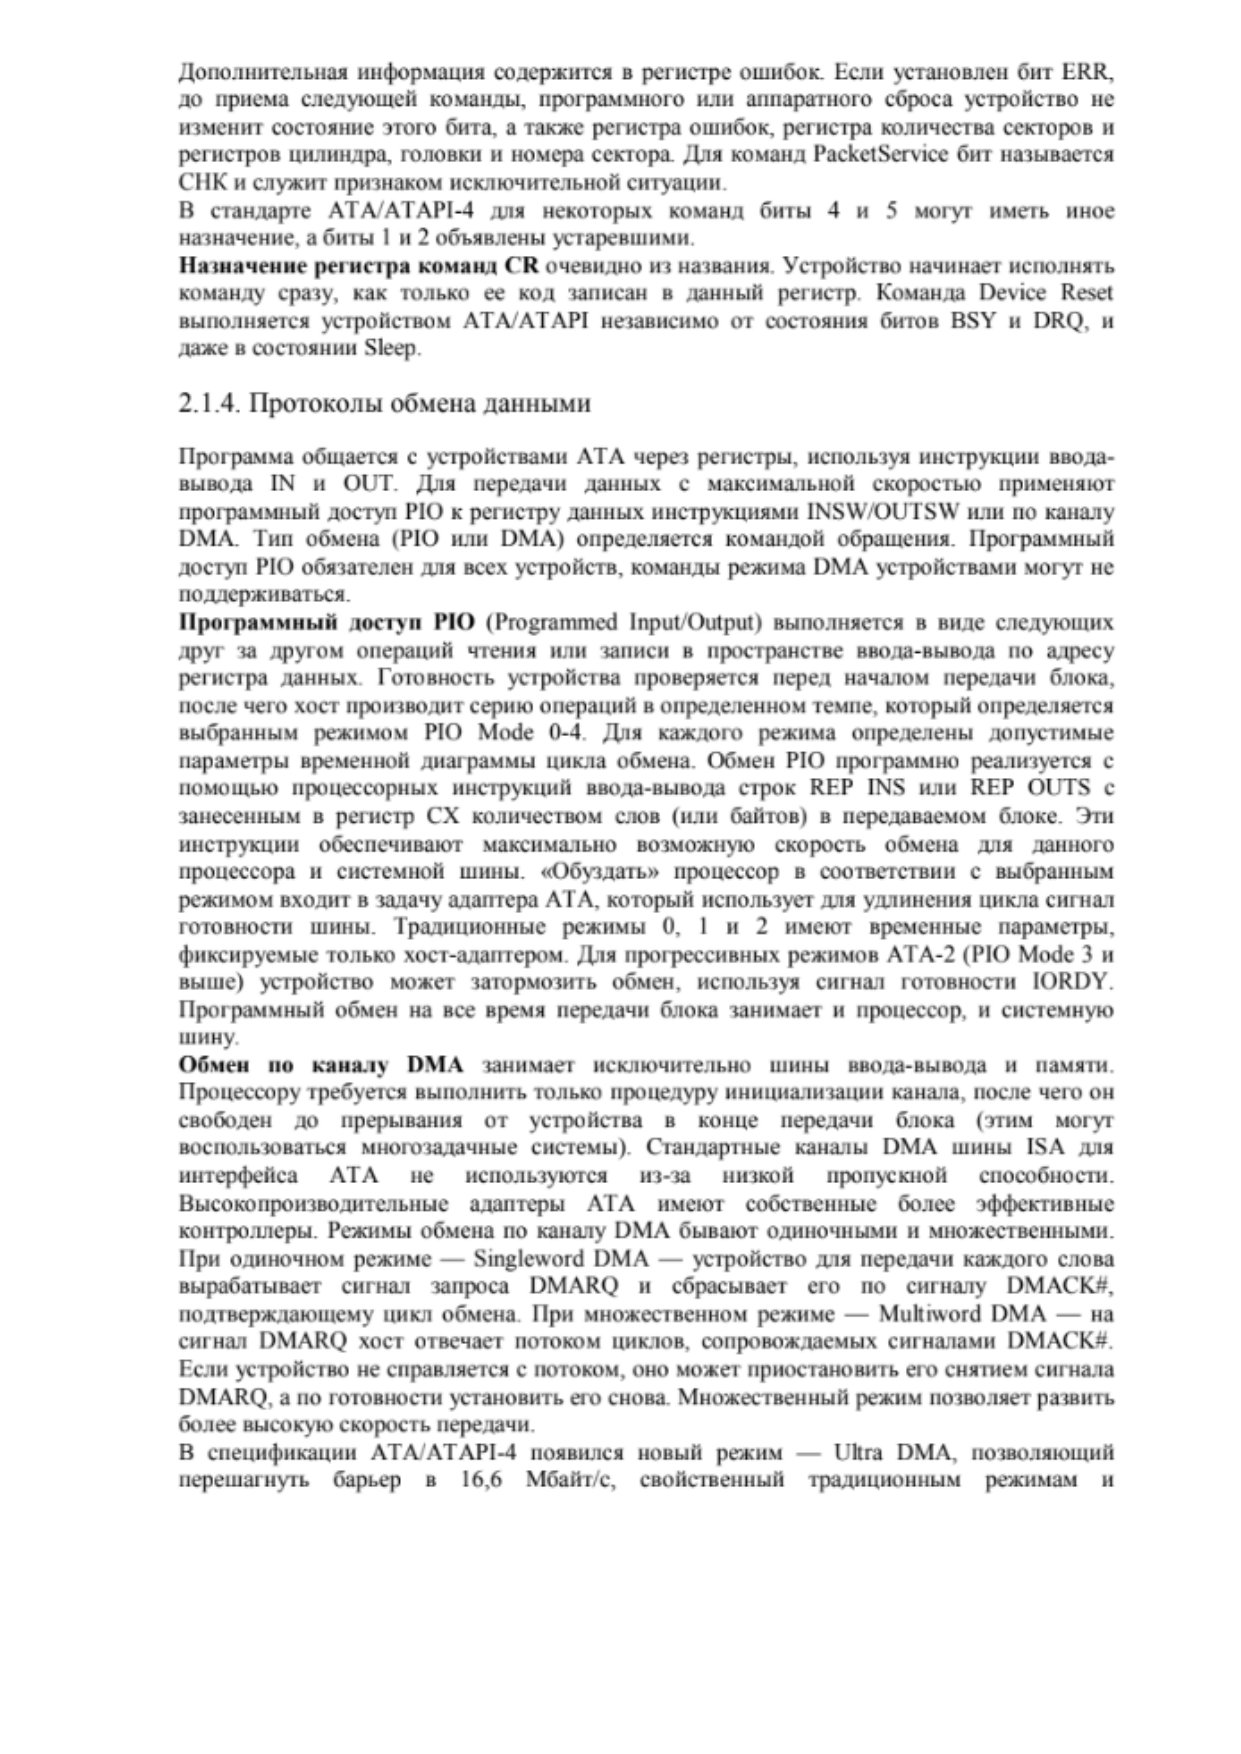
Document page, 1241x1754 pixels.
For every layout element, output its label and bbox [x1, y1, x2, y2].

picture [163, 44, 1141, 1512]
